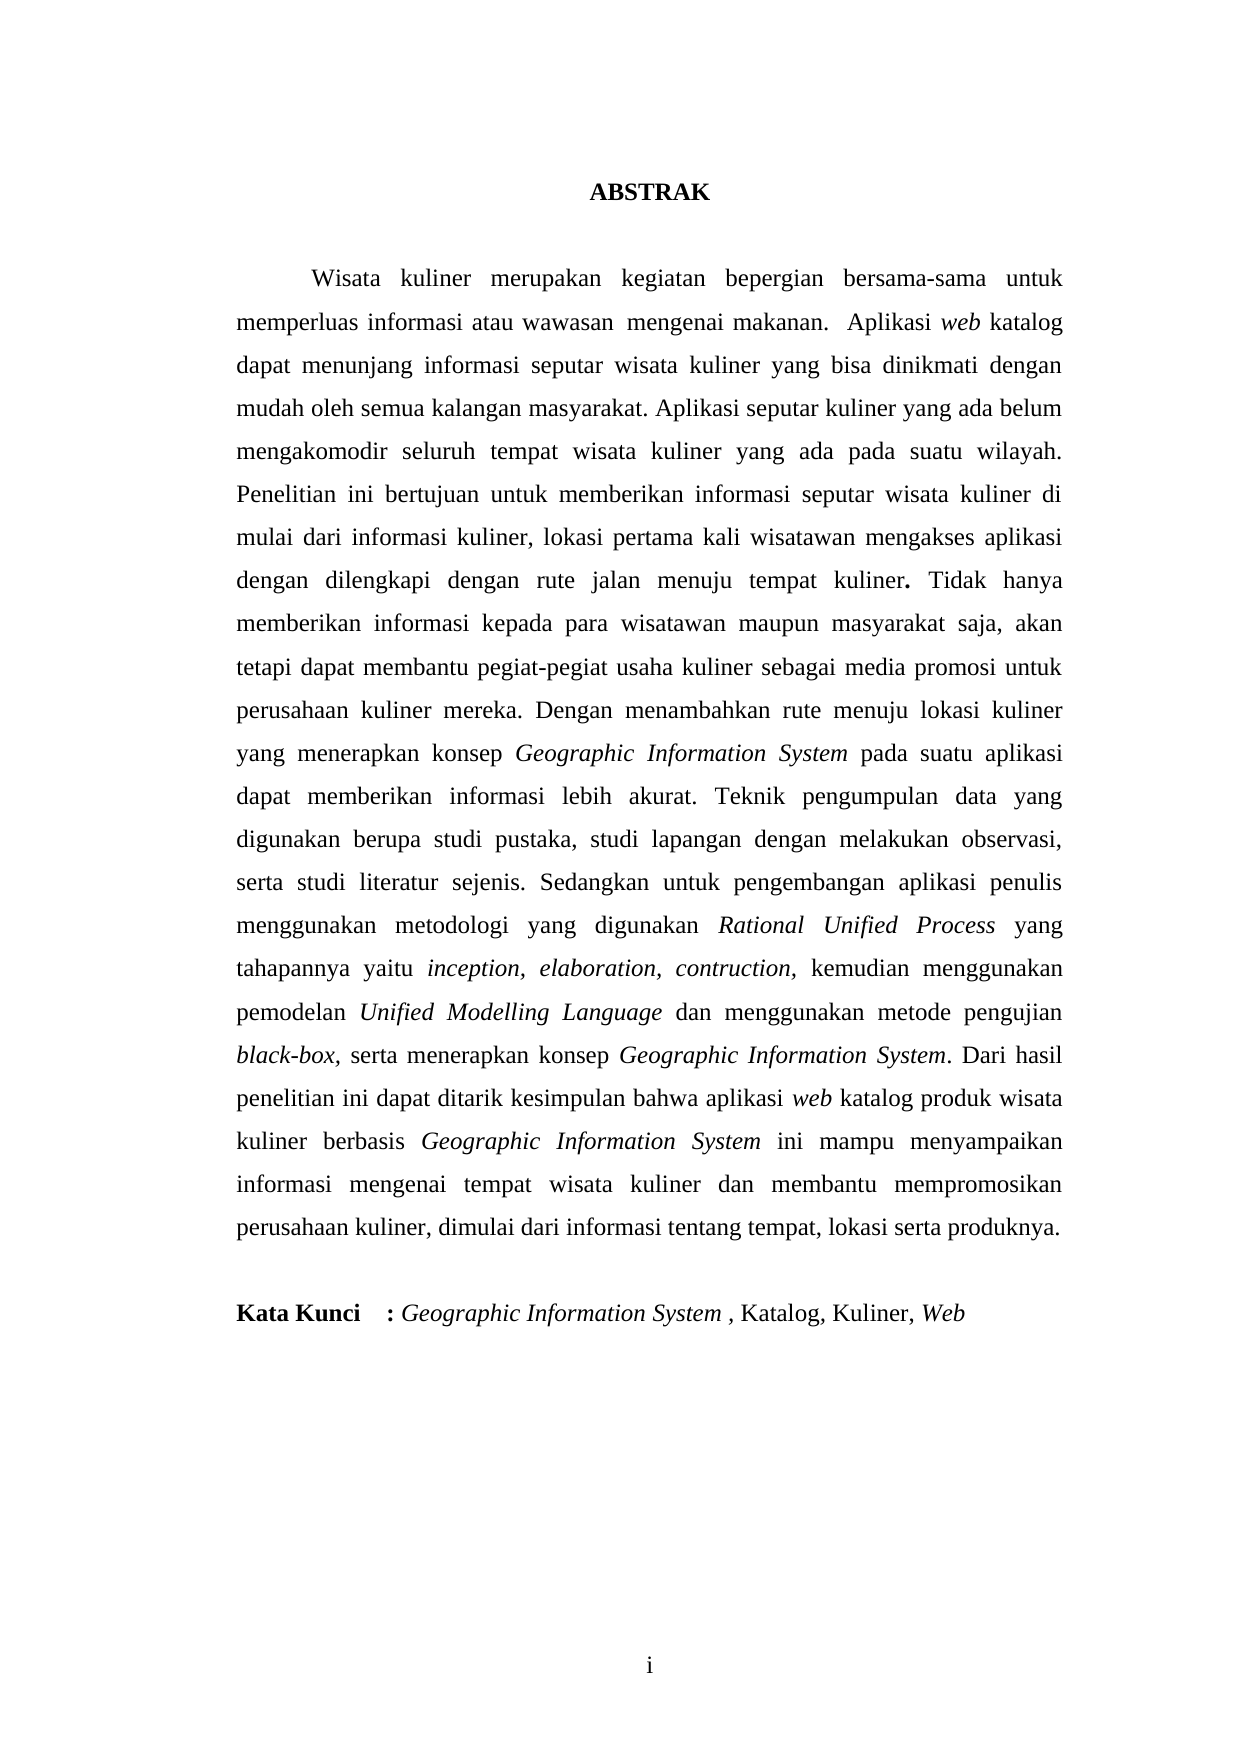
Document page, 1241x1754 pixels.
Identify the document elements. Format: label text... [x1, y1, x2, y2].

text Wisata kuliner merupakan kegiatan bepergian bersama-sama untuk memperluas informasi atau wawasan0mengenai makanan. Aplikasi web katalog dapat menunjang informasi seputar wisata kuliner yang bisa dinikmati dengan mudah oleh semua kalangan masyarakat. Aplikasi seputar kuliner yang ada belum mengakomodir seluruh tempat wisata kuliner yang ada pada suatu wilayah. Penelitian ini bertujuan untuk memberikan informasi seputar wisata kuliner di mulai dari informasi kuliner, lokasi pertama kali wisatawan mengakses aplikasi dengan dilengkapi dengan rute jalan menuju tempat kuliner. Tidak hanya memberikan informasi kepada para wisatawan maupun masyarakat saja, akan tetapi dapat membantu pegiat-pegiat usaha kuliner sebagai media promosi untuk perusahaan kuliner mereka. Dengan menambahkan rute menuju lokasi kuliner yang menerapkan konsep Geographic Information System pada suatu aplikasi dapat memberikan informasi lebih akurat. Teknik pengumpulan data yang digunakan berupa studi pustaka, studi lapangan dengan melakukan observasi, serta studi literatur sejenis. Sedangkan untuk pengembangan aplikasi penulis menggunakan metodologi yang digunakan Rational Unified Process yang tahapannya yaitu inception, elaboration, contruction, kemudian menggunakan pemodelan Unified Modelling Language dan menggunakan metode pengujian black-box, serta menerapkan konsep Geographic Information System. Dari hasil penelitian ini dapat ditarik kesimpulan bahwa aplikasi web katalog produk wisata kuliner berbasis Geographic Information System ini mampu menyampaikan informasi mengenai tempat wisata kuliner dan membantu mempromosikan perusahaan kuliner, dimulai dari informasi tentang tempat, lokasi serta produknya. [236, 263, 1063, 1241]
text ABSTRAK [236, 177, 1063, 206]
text Kata Kunci : Geographic Information System , Katalog, Kuliner, Web [236, 1298, 1063, 1327]
